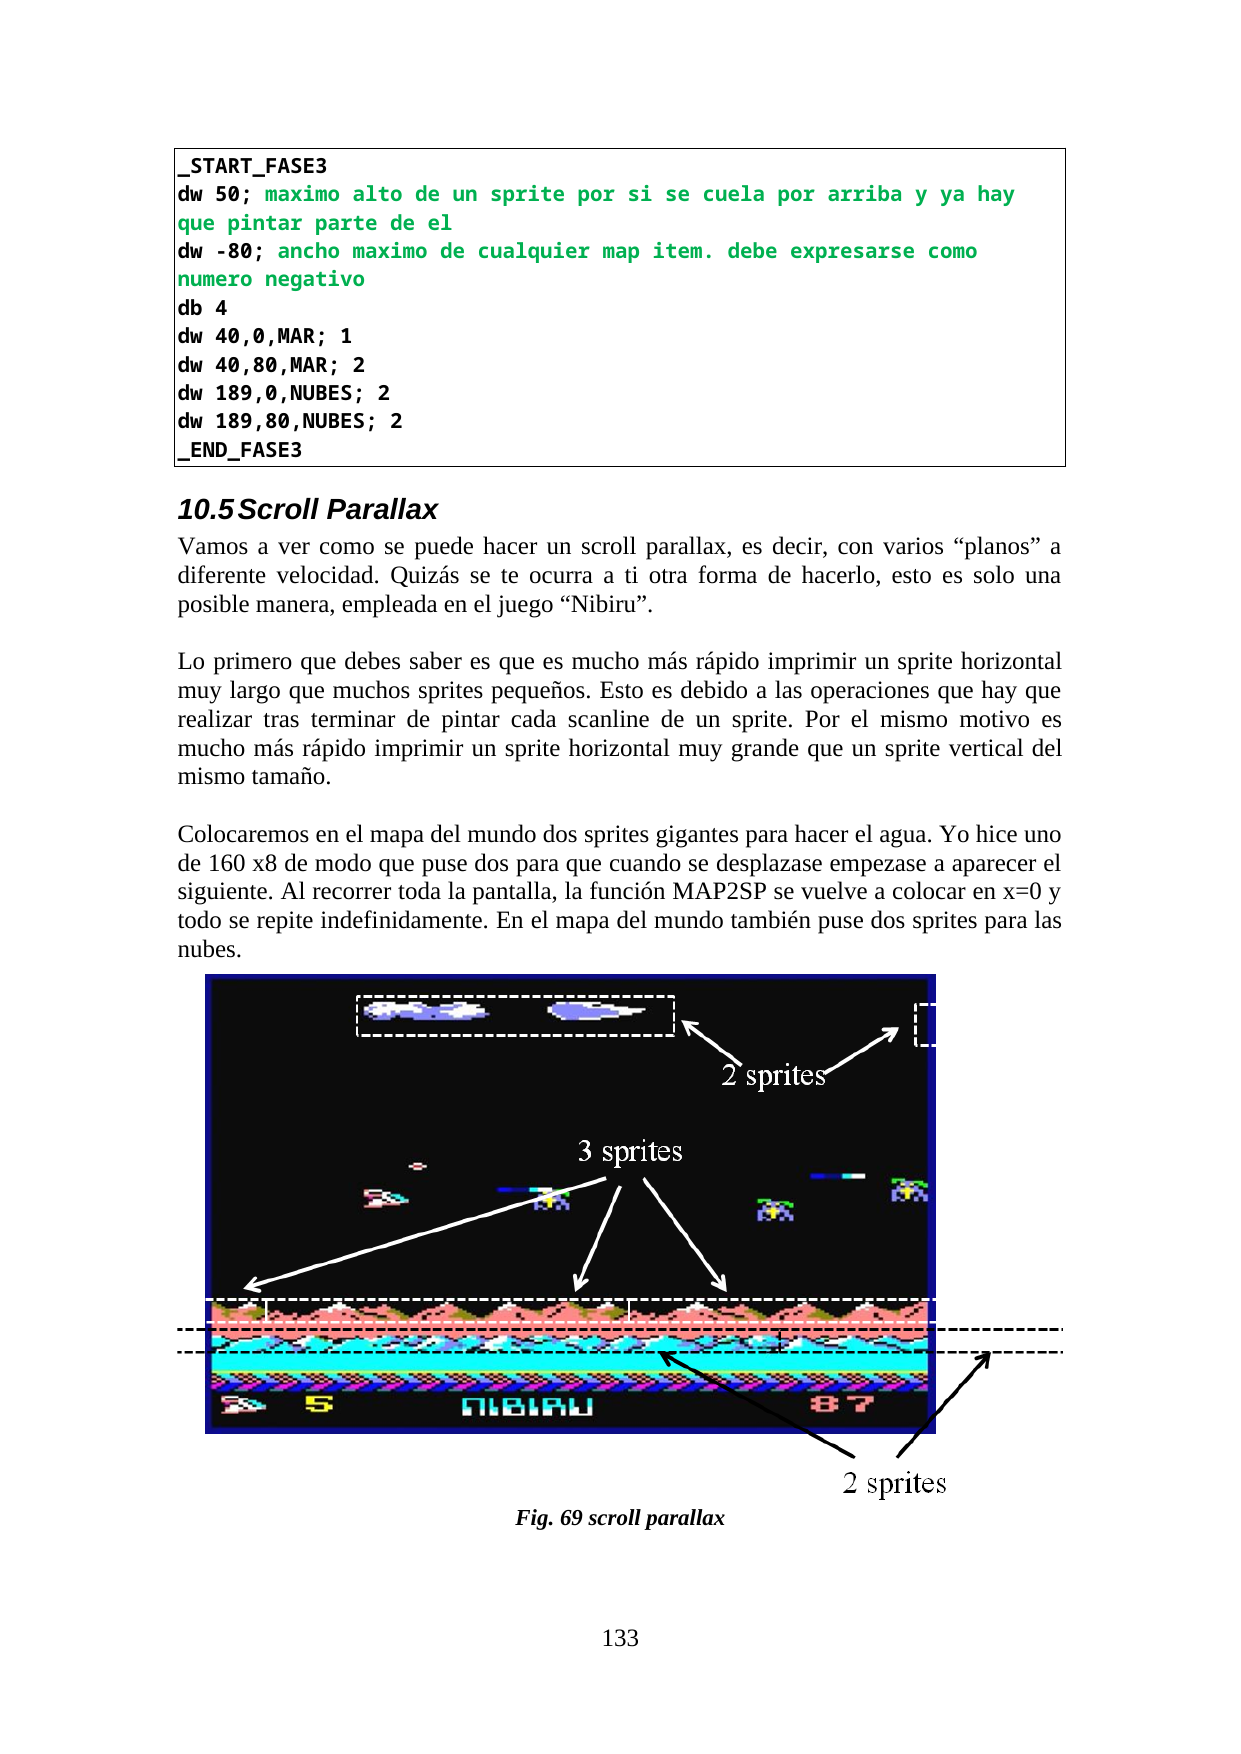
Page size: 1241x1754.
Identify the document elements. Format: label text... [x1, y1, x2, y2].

text dw 189,0,NUBES; 2 [177, 378, 1063, 407]
text Lo primero que debes saber es que es mucho más rápido imprimir un sprite horizontal muy largo que muchos sprites pequeños. Esto es debido a las operaciones que hay que realizar tras terminar de pintar cada scanline de un sprite. Por el mismo motivo es mucho más rápido imprimir un sprite horizontal muy grande que un sprite vertical del mismo tamaño. [177, 646, 1063, 790]
text dw -80; ancho maximo de cualquier map item. debe expresarse como numero negativo [177, 236, 1063, 293]
text db 4 [177, 293, 1063, 321]
text Fig. 69 scroll parallax [177, 1504, 1063, 1530]
text Vamos a ver como se puede hacer un scroll parallax, es decir, con varios “planos” a diferente velocidad. Quizás se te ocurra a ti otra forma de hacerlo, esto es solo una posible manera, empleada en el juego “Nibiru”. [177, 531, 1063, 618]
text _START_FASE3 [175, 149, 1065, 179]
text Colocaremos en el mapa del mundo dos sprites gigantes para hacer el agua. Yo hice uno de 160 x8 de modo que puse dos para que cuando se desplazase empezase a aparecer el siguiente. Al recorrer toda la pantalla, la función MAP2SP se vuelve a colocar en x=0 y todo se repite indefinidamente. En el mapa del mundo también puse dos sprites para las nubes. [177, 819, 1063, 962]
text _END_FASE3 [175, 432, 1065, 466]
text dw 40,0,MAR; 1 [177, 321, 1063, 350]
subtitle Scroll Parallax [177, 492, 1063, 525]
text dw 189,80,NUBES; 2 [177, 407, 1063, 432]
picture [177, 962, 1063, 1504]
text dw 40,80,MAR; 2 [177, 350, 1063, 378]
text dw 50; maximo alto de un sprite por si se cuela por arriba y ya hay que pintar parte de el [177, 179, 1063, 236]
